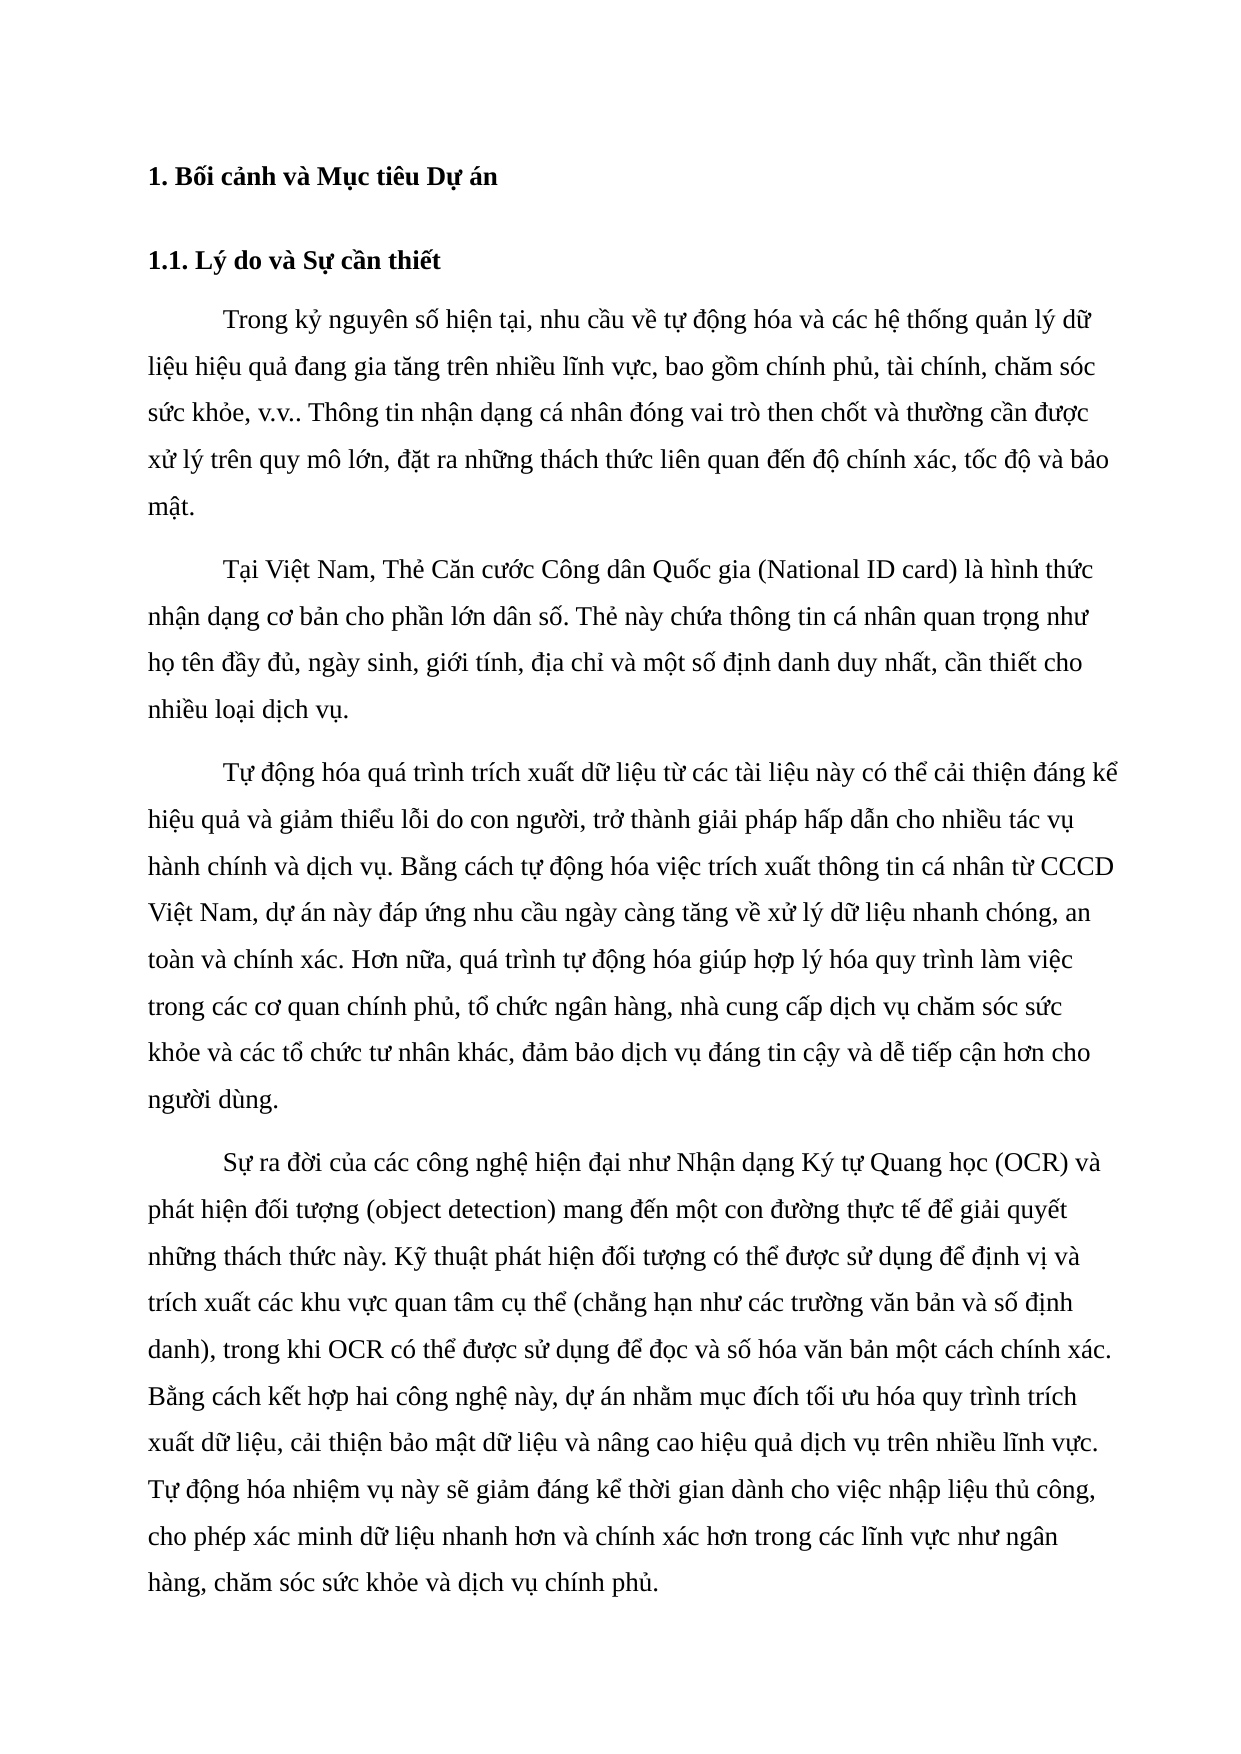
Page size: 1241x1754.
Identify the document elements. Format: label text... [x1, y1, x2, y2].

subtitle 1. Bối cảnh và Mục tiêu Dự án [148, 160, 1122, 191]
text Sự ra đời của các công nghệ hiện đại như Nhận dạng Ký tự Quang học (OCR) và phát hiện đối tượng (object detection) mang đến một con đường thực tế để giải quyết những thách thức này. Kỹ thuật phát hiện đối tượng có thể được sử dụng để định vị và trích xuất các khu vực quan tâm cụ thể (chẳng hạn như các trường văn bản và số định danh), trong khi OCR có thể được sử dụng để đọc và số hóa văn bản một cách chính xác. Bằng cách kết hợp hai công nghệ này, dự án nhằm mục đích tối ưu hóa quy trình trích xuất dữ liệu, cải thiện bảo mật dữ liệu và nâng cao hiệu quả dịch vụ trên nhiều lĩnh vực. Tự động hóa nhiệm vụ này sẽ giảm đáng kể thời gian dành cho việc nhập liệu thủ công, cho phép xác minh dữ liệu nhanh hơn và chính xác hơn trong các lĩnh vực như ngân hàng, chăm sóc sức khỏe và dịch vụ chính phủ. [148, 1146, 1122, 1598]
subtitle 1.1. Lý do và Sự cần thiết [148, 244, 1122, 275]
text Tại Việt Nam, Thẻ Căn cước Công dân Quốc gia (National ID card) là hình thức nhận dạng cơ bản cho phần lớn dân số. Thẻ này chứa thông tin cá nhân quan trọng như họ tên đầy đủ, ngày sinh, giới tính, địa chỉ và một số định danh duy nhất, cần thiết cho nhiều loại dịch vụ. [148, 553, 1122, 724]
text Trong kỷ nguyên số hiện tại, nhu cầu về tự động hóa và các hệ thống quản lý dữ liệu hiệu quả đang gia tăng trên nhiều lĩnh vực, bao gồm chính phủ, tài chính, chăm sóc sức khỏe, v.v.. Thông tin nhận dạng cá nhân đóng vai trò then chốt và thường cần được xử lý trên quy mô lớn, đặt ra những thách thức liên quan đến độ chính xác, tốc độ và bảo mật. [148, 303, 1122, 521]
text Tự động hóa quá trình trích xuất dữ liệu từ các tài liệu này có thể cải thiện đáng kể hiệu quả và giảm thiểu lỗi do con người, trở thành giải pháp hấp dẫn cho nhiều tác vụ hành chính và dịch vụ. Bằng cách tự động hóa việc trích xuất thông tin cá nhân từ CCCD Việt Nam, dự án này đáp ứng nhu cầu ngày càng tăng về xử lý dữ liệu nhanh chóng, an toàn và chính xác. Hơn nữa, quá trình tự động hóa giúp hợp lý hóa quy trình làm việc trong các cơ quan chính phủ, tổ chức ngân hàng, nhà cung cấp dịch vụ chăm sóc sức khỏe và các tổ chức tư nhân khác, đảm bảo dịch vụ đáng tin cậy và dễ tiếp cận hơn cho người dùng. [148, 756, 1122, 1114]
